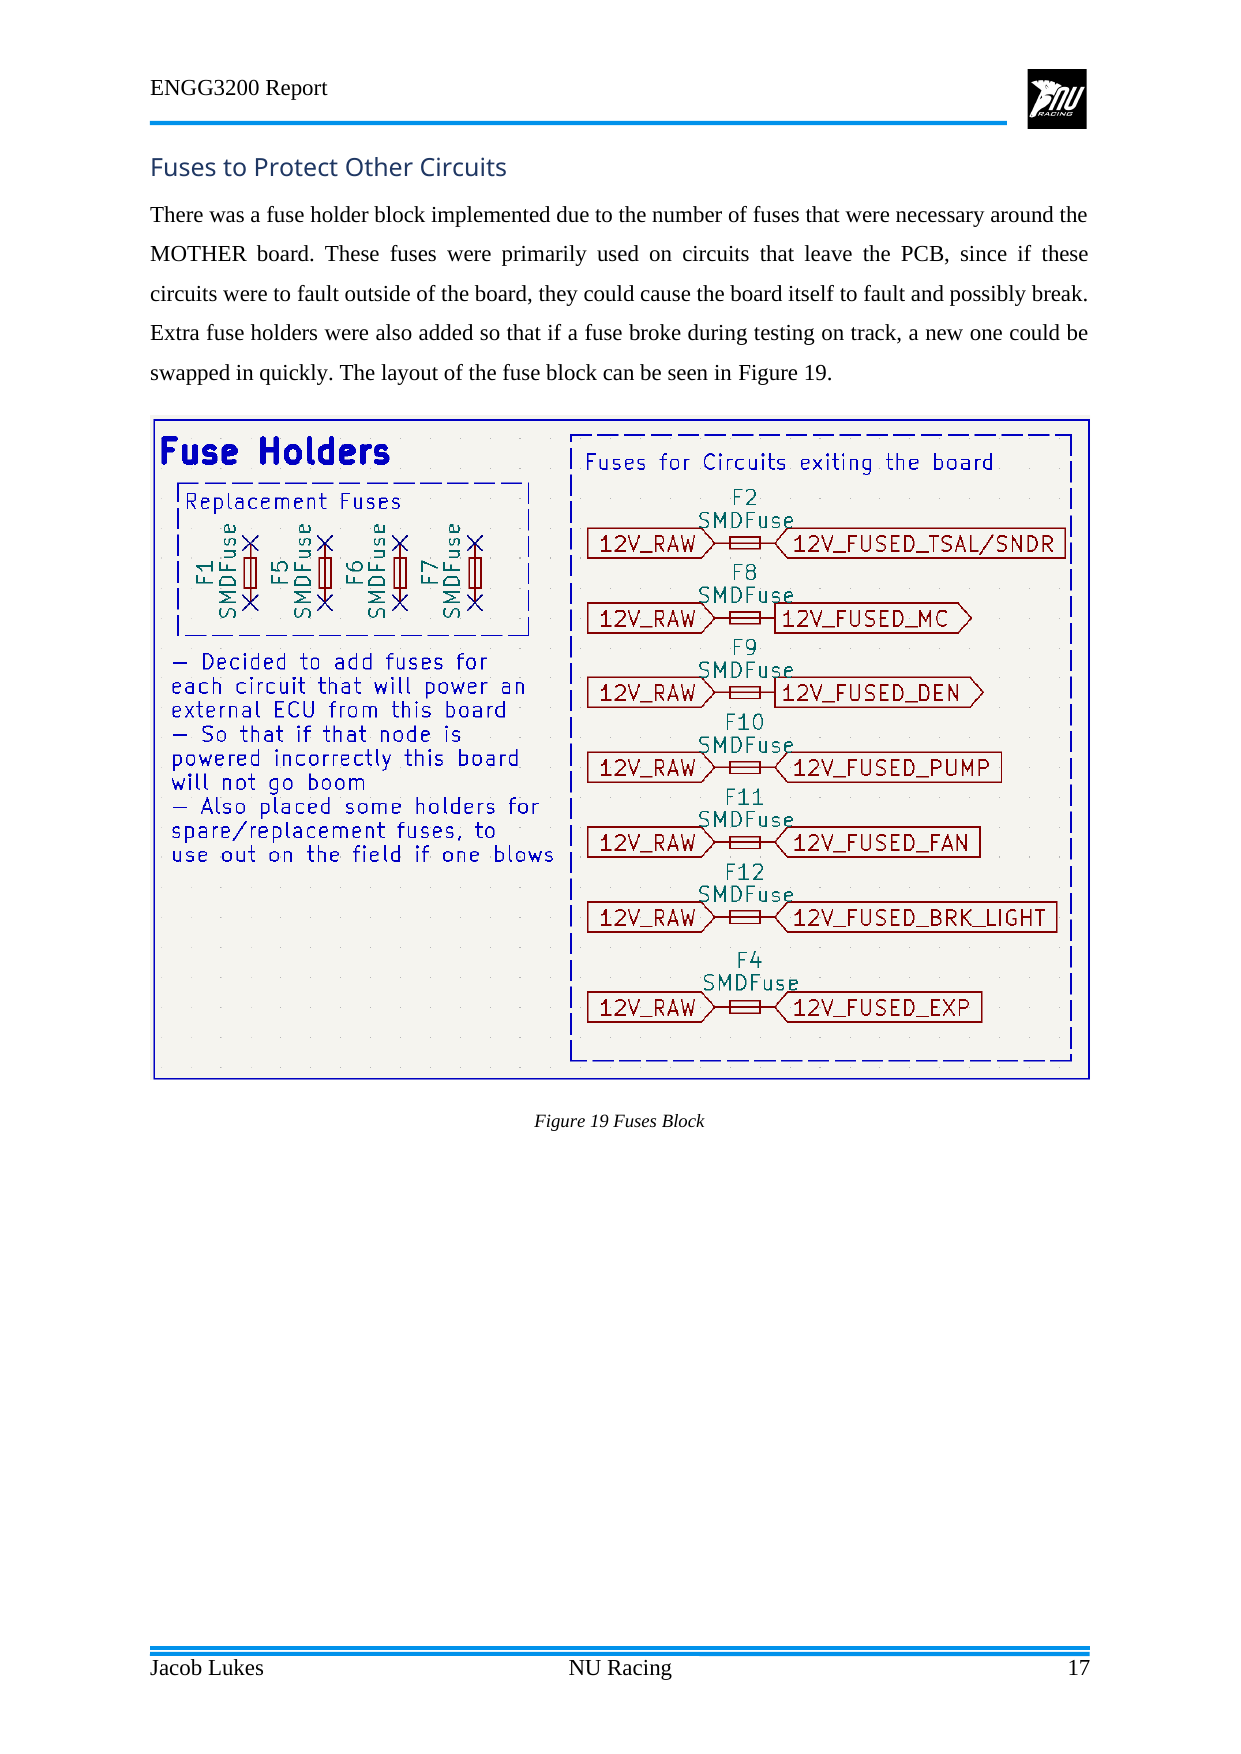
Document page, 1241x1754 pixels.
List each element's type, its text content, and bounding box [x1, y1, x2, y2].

text Figure 19 Fuses Block [150, 1110, 1090, 1131]
picture [150, 415, 1091, 1080]
picture [1027, 69, 1087, 129]
subtitle Fuses to Protect Other Circuits [150, 150, 1090, 184]
text There was a fuse holder block implemented due to the number of fuses that were necessary around the MOTHER board. These fuses were primarily used on circuits that leave the PCB, since if these circuits were to fault outside of the board, they could cause the board itself to fault and possibly break. Extra fuse holders were also added so that if a fuse broke during testing on track, a new one could be swapped in quickly. The layout of the fuse block can be seen in Figure 19. [150, 201, 1090, 385]
